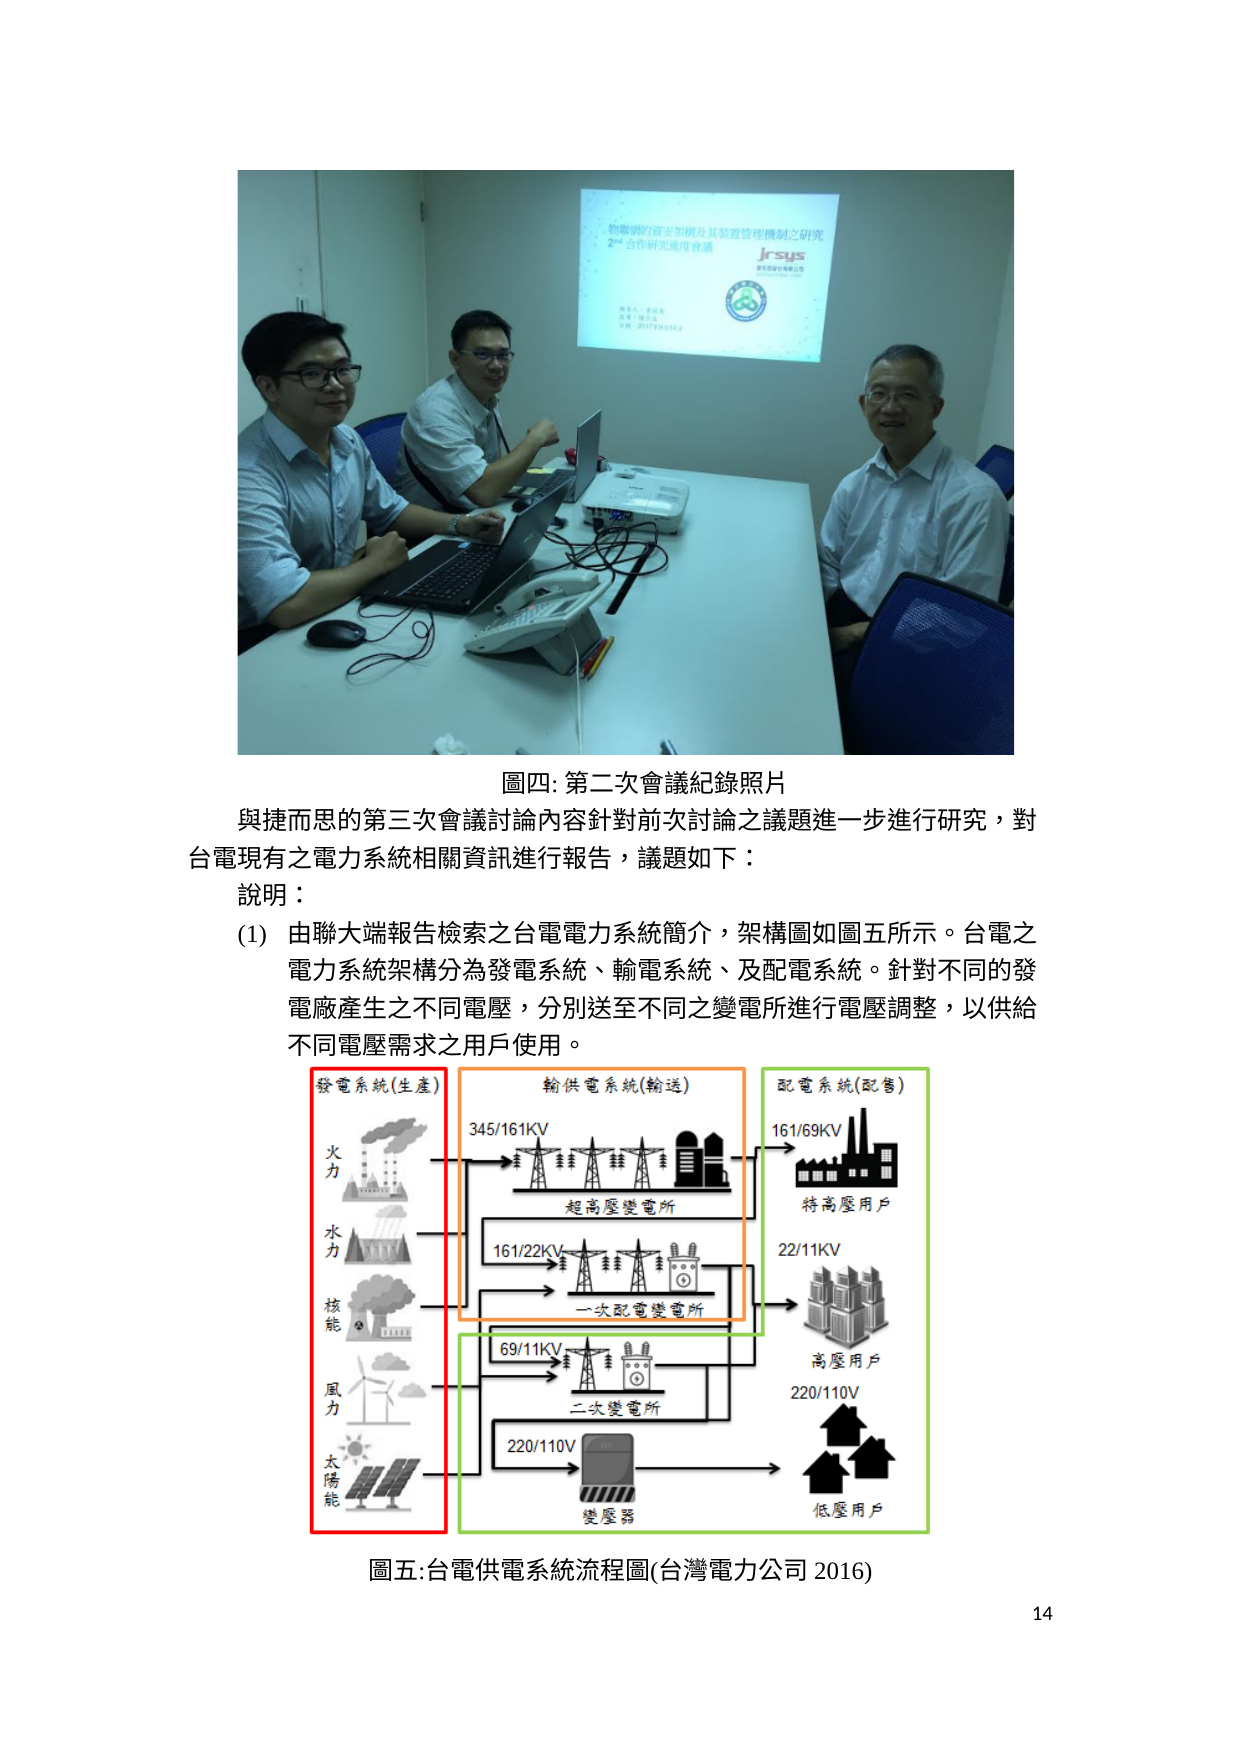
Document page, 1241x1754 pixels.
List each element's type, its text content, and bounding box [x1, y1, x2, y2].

text 說明： [187, 875, 1053, 912]
text 圖五:台電供電系統流程圖(台灣電力公司 2016) [187, 1550, 1053, 1587]
picture [305, 1062, 935, 1538]
list 由聯大端報告檢索之台電電力系統簡介，架構圖如圖五所示。台電之電力系統架構分為發電系統、輸電系統、及配電系統。針對不同的發電廠產生之不同電壓，分別送至不同之變電所進行電壓調整，以供給不同電壓需求之用戶使用。 [237, 912, 1053, 1062]
picture [237, 170, 1015, 755]
text 與捷而思的第三次會議討論內容針對前次討論之議題進一步進行研究，對台電現有之電力系統相關資訊進行報告，議題如下： [187, 800, 1053, 875]
text 圖四: 第二次會議紀錄照片 [187, 762, 1053, 800]
